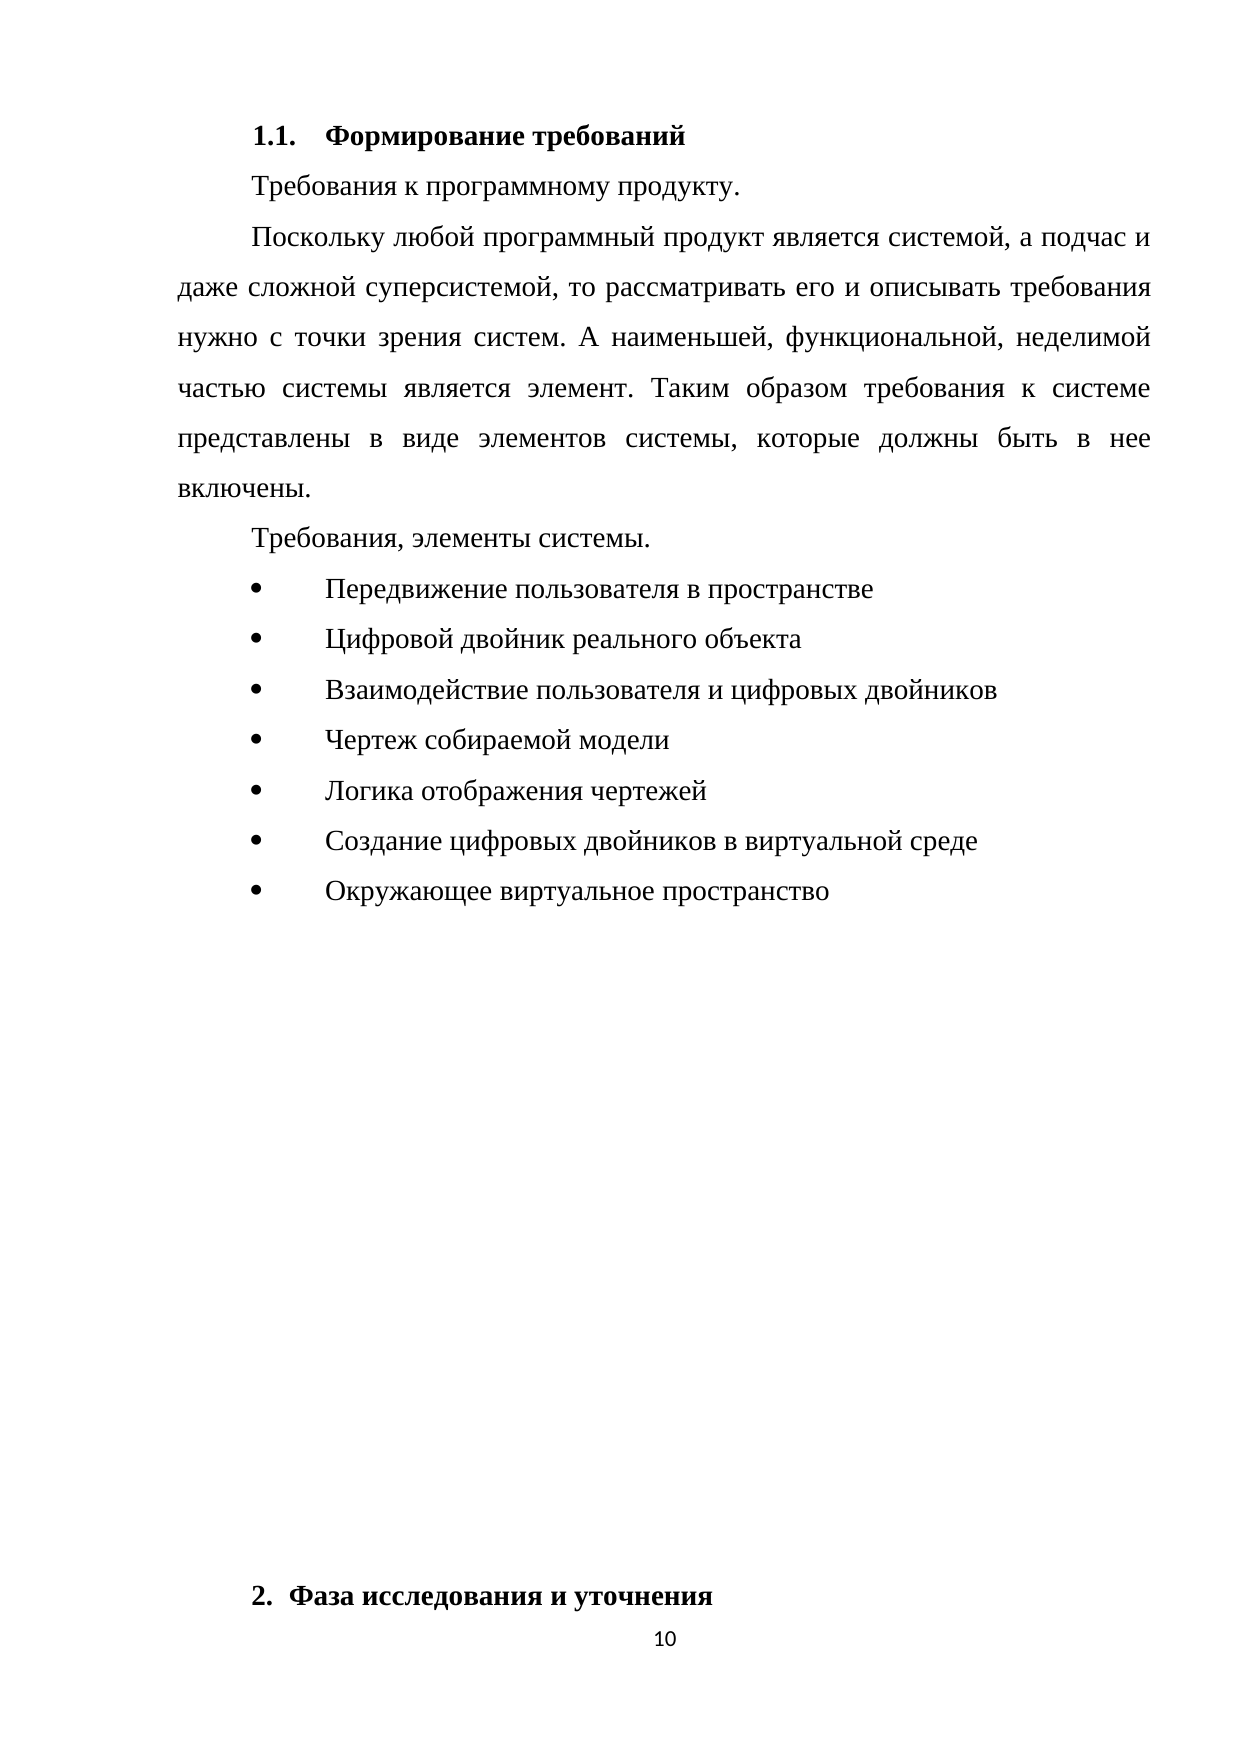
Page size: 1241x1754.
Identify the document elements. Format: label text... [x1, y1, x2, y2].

list Создание цифровых двойников в виртуальной среде [177, 823, 1152, 857]
list Фаза исследования и уточнения [251, 1578, 1152, 1611]
list Чертеж собираемой модели [177, 722, 1152, 756]
list Формирование требований [177, 118, 1152, 152]
list Взаимодействие пользователя и цифровых двойников [177, 672, 1152, 705]
text Требования, элементы системы. [177, 521, 1152, 554]
list Логика отображения чертежей [177, 773, 1152, 806]
text Требования к программному продукту. [177, 168, 1152, 202]
list Окружающее виртуальное пространство [177, 873, 1152, 907]
list Передвижение пользователя в пространстве [177, 571, 1152, 604]
list Цифровой двойник реального объекта [177, 621, 1152, 655]
text Поскольку любой программный продукт является системой, а подчас и даже сложной суперсистемой, то рассматривать его и описывать требования нужно с точки зрения систем. А наименьшей, функциональной, неделимой частью системы является элемент. Таким образом требования к системе представлены в виде элементов системы, которые должны быть в нее включены. [177, 219, 1152, 504]
